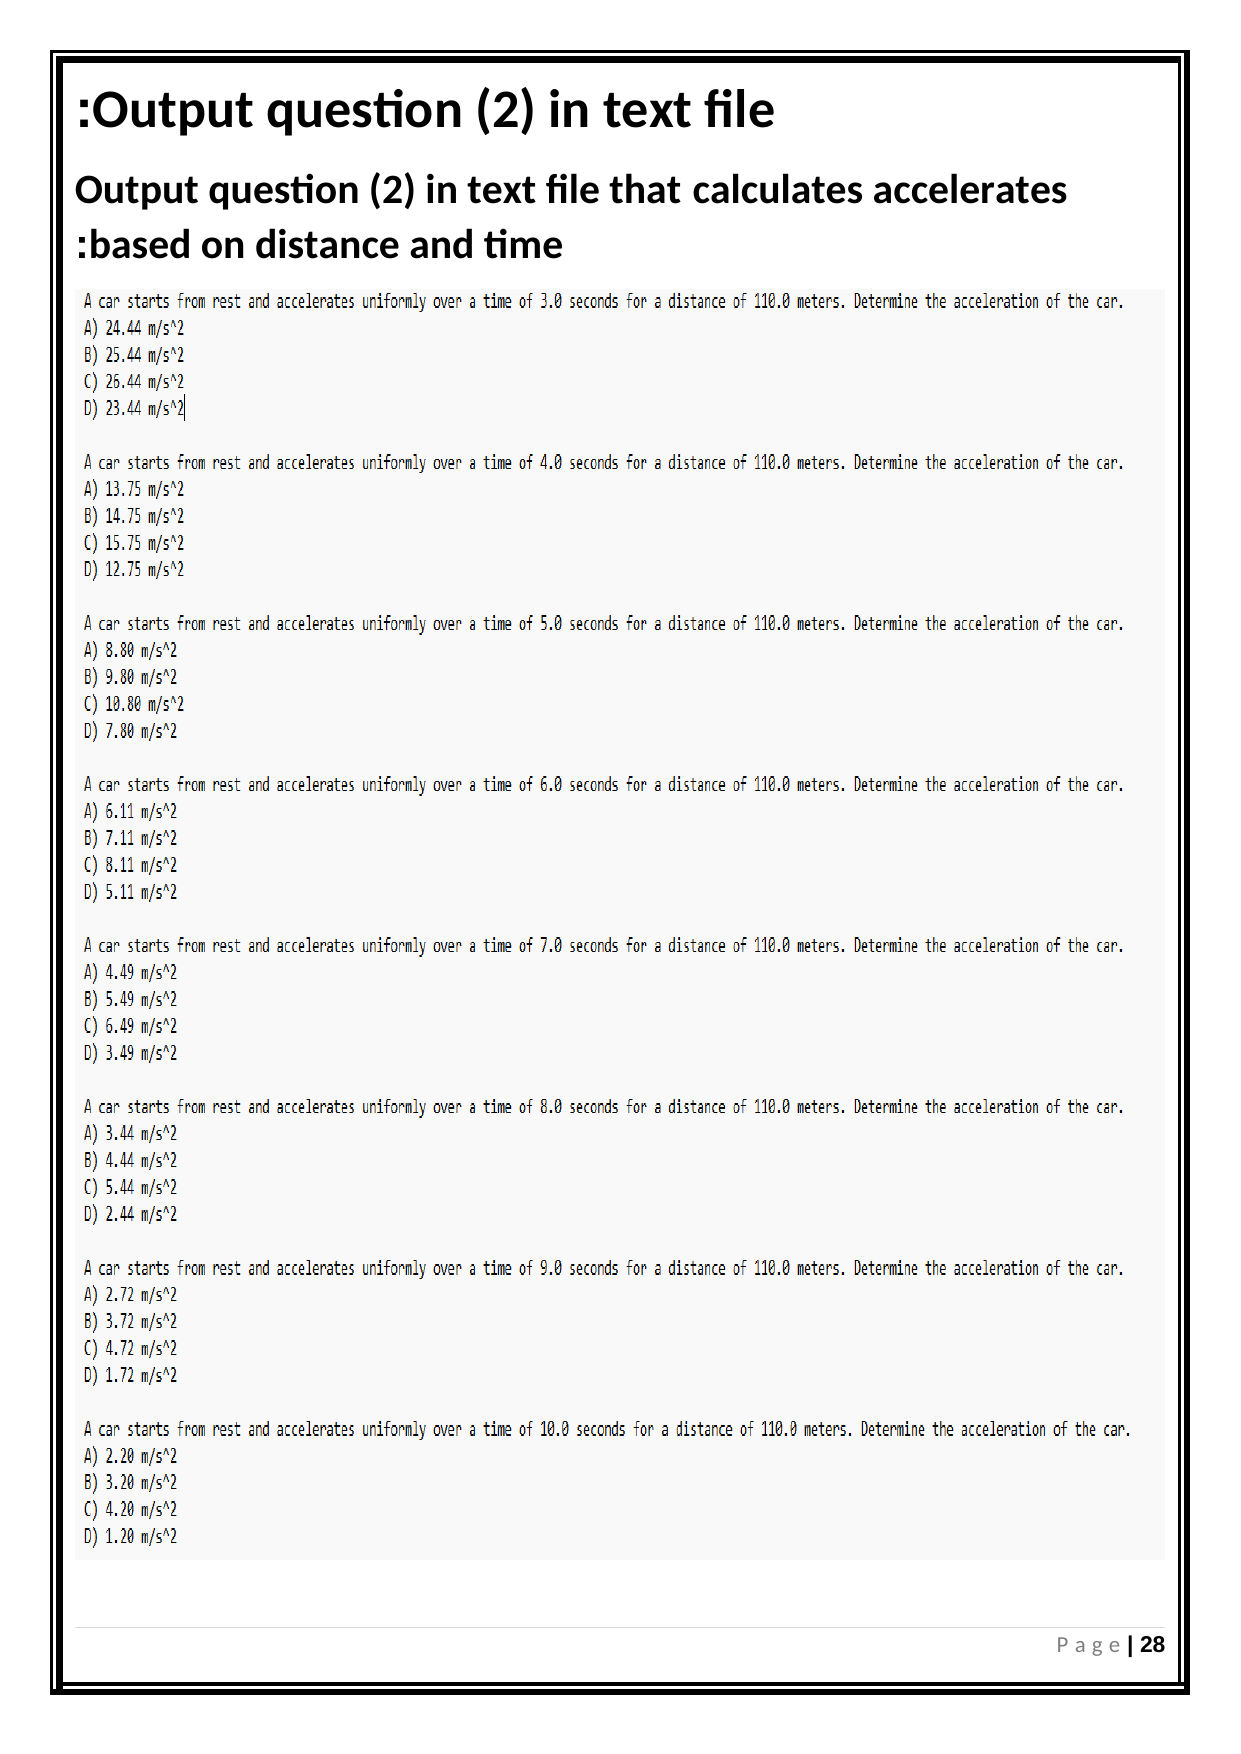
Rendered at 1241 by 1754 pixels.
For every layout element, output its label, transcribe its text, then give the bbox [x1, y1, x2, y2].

text Output question (2) in text file: [75, 75, 1165, 141]
text Output question (2) in text file that calculates accelerates based on distance and time: [75, 163, 1165, 269]
picture [74, 289, 1165, 1560]
